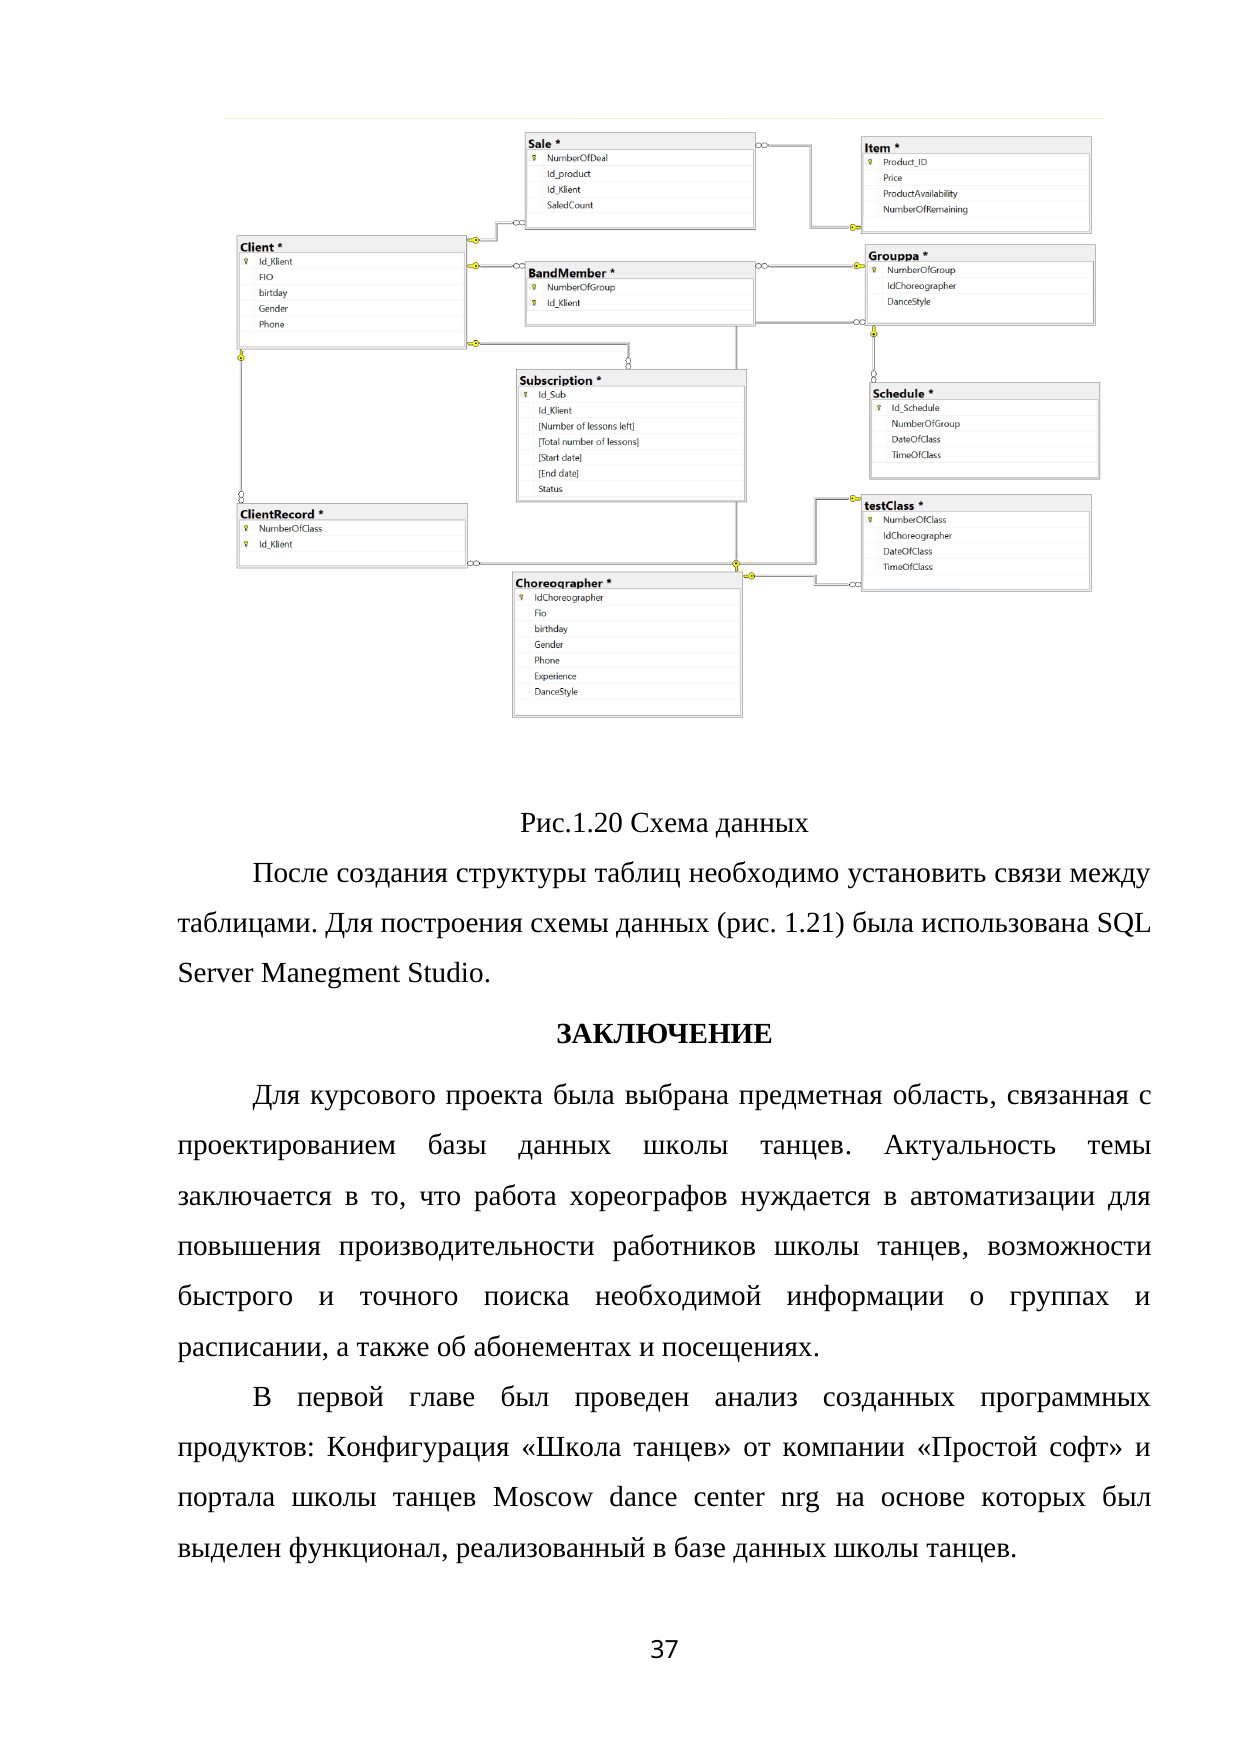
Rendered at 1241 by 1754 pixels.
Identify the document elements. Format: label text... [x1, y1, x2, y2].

text Заключение [177, 1016, 1152, 1050]
text В первой главе был проведен анализ созданных программных продуктов: Конфигурация «Школа танцев» от компании «Простой софт» и портала школы танцев Moscow dance center nrg на основе которых был выделен функционал, реализованный в базе данных школы танцев. [177, 1379, 1152, 1563]
text Рис.1.20 Схема данных [177, 805, 1152, 838]
text Для курсового проекта была выбрана предметная область, связанная с проектированием базы данных школы танцев. Актуальность темы заключается в то, что работа хореографов нуждается в автоматизации для повышения производительности работников школы танцев, возможности быстрого и точного поиска необходимой информации о группах и расписании, а также об абонементах и посещениях. [177, 1077, 1152, 1362]
picture [223, 118, 1106, 738]
text После создания структуры таблиц необходимо установить связи между таблицами. Для построения схемы данных (рис. 1.21) была использована SQL Server Manegment Studio. [177, 855, 1152, 989]
